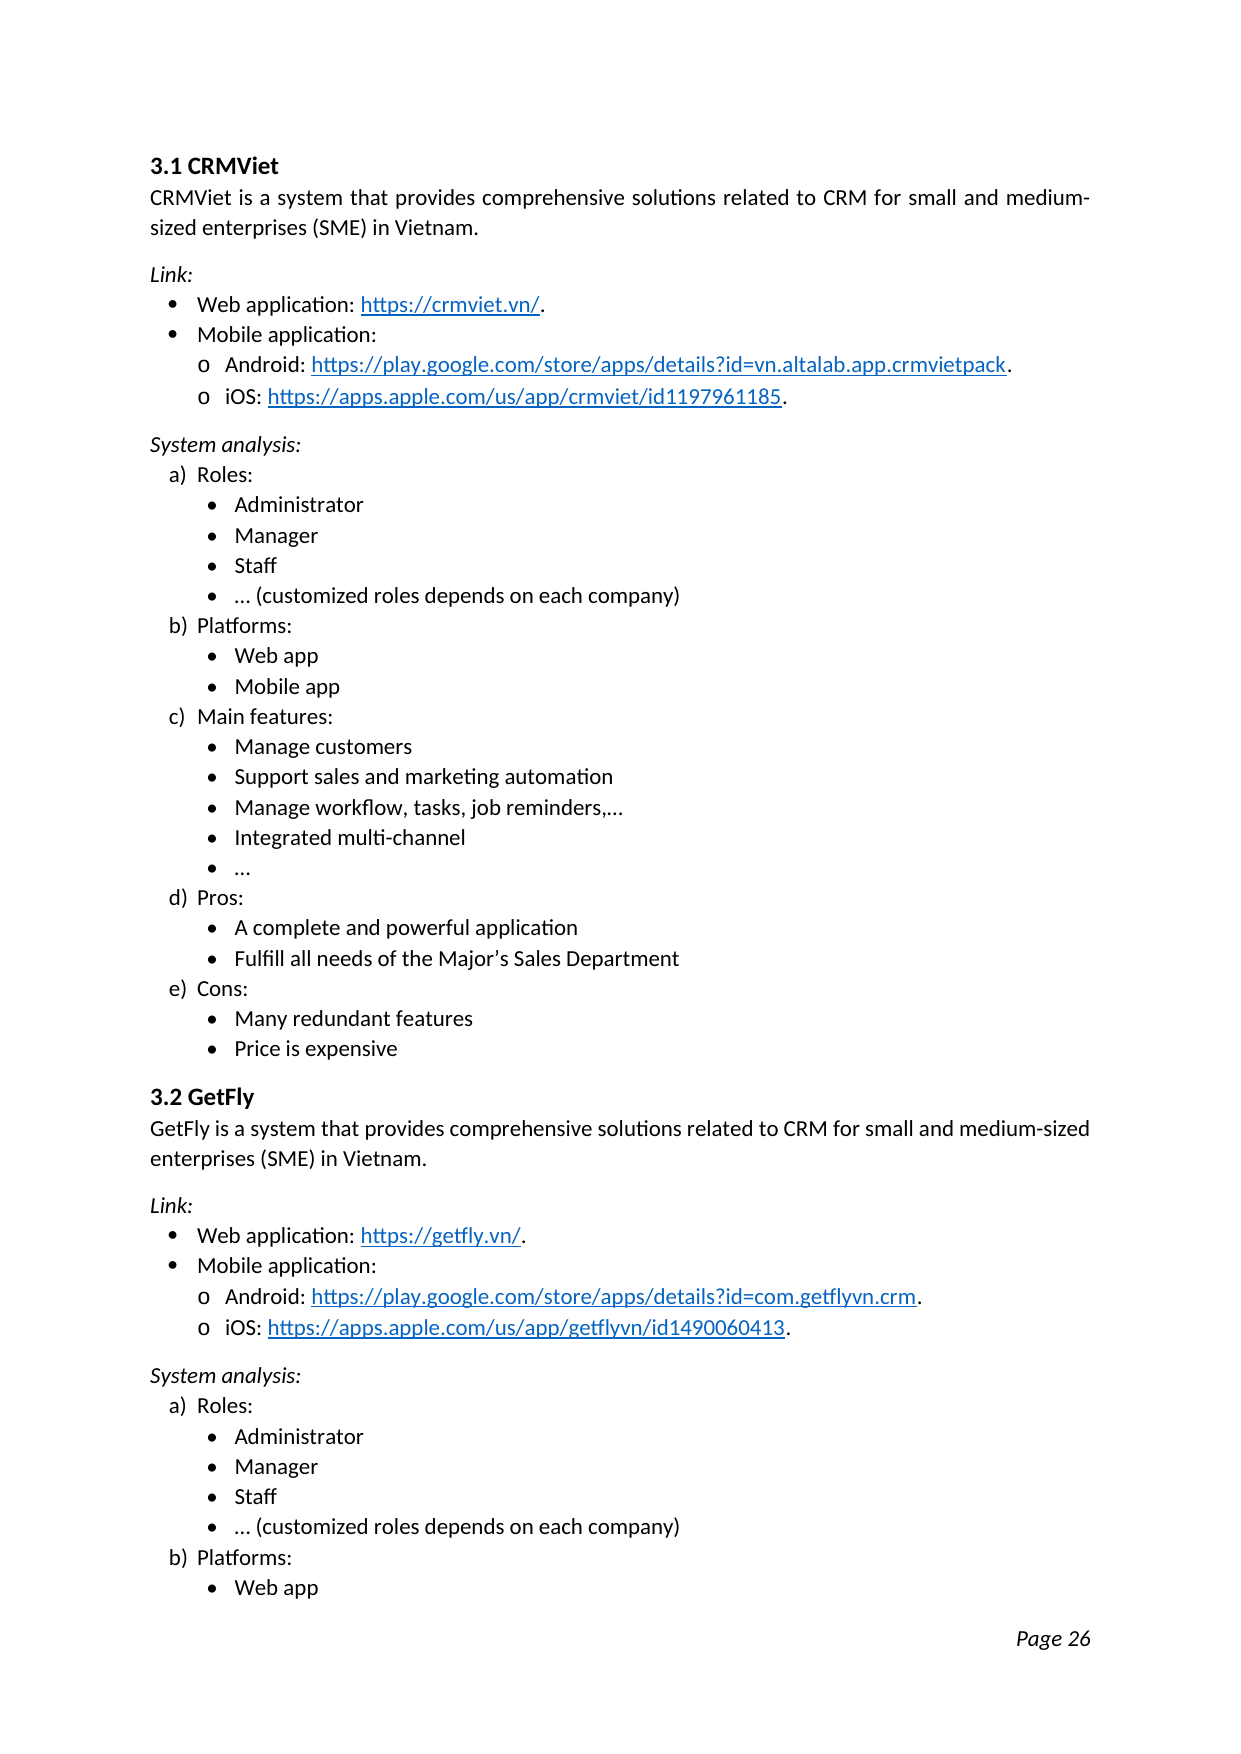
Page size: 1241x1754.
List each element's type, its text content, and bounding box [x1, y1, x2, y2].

list Web app [206, 642, 1093, 670]
list Mobile app [206, 672, 1093, 700]
list Roles: [169, 1392, 1093, 1420]
list Web application: https://crmviet.vn/. [169, 290, 1093, 318]
subtitle 3.1 CRMViet [150, 150, 1093, 181]
list Staff [206, 1482, 1093, 1510]
list Platforms: [169, 1543, 1093, 1571]
list Administrator [206, 491, 1093, 519]
subtitle 3.2 GetFly [150, 1081, 1093, 1112]
list iOS: https://apps.apple.com/us/app/crmviet/id1197961185. [197, 382, 1093, 411]
list Administrator [206, 1422, 1093, 1450]
list … [206, 853, 1093, 881]
list Manage workflow, tasks, job reminders,… [206, 793, 1093, 821]
text Link: [150, 1191, 1093, 1219]
list Roles: [169, 460, 1093, 488]
list Fulfill all needs of the Major’s Sales Department [206, 944, 1093, 972]
list Android: https://play.google.com/store/apps/details?id=vn.altalab.app.crmvietpack. [197, 351, 1093, 380]
list Platforms: [169, 611, 1093, 639]
list Manager [206, 1452, 1093, 1480]
text System analysis: [150, 430, 1093, 458]
list Cons: [169, 974, 1093, 1002]
text GetFly is a system that provides comprehensive solutions related to CRM for small and medium-sized enterprises (SME) in Vietnam. [150, 1114, 1093, 1172]
list Manage customers [206, 732, 1093, 760]
text CRMViet is a system that provides comprehensive solutions related to CRM for small and medium-sized enterprises (SME) in Vietnam. [150, 183, 1093, 241]
list Mobile application: [169, 320, 1093, 348]
list Manager [206, 521, 1093, 549]
list Many redundant features [206, 1004, 1093, 1032]
list Main features: [169, 702, 1093, 730]
list Web application: https://getfly.vn/. [169, 1221, 1093, 1249]
list … (customized roles depends on each company) [206, 581, 1093, 609]
list Mobile application: [169, 1252, 1093, 1280]
list Web app [206, 1573, 1093, 1601]
list iOS: https://apps.apple.com/us/app/getflyvn/id1490060413. [197, 1313, 1093, 1342]
list Price is expensive [206, 1034, 1093, 1062]
list Android: https://play.google.com/store/apps/details?id=com.getflyvn.crm. [197, 1282, 1093, 1311]
text Link: [150, 260, 1093, 288]
list Integrated multi-channel [206, 823, 1093, 851]
list A complete and powerful application [206, 913, 1093, 942]
list Staff [206, 551, 1093, 579]
text System analysis: [150, 1361, 1093, 1389]
list Pros: [169, 883, 1093, 911]
list … (customized roles depends on each company) [206, 1512, 1093, 1541]
list Support sales and marketing automation [206, 762, 1093, 791]
